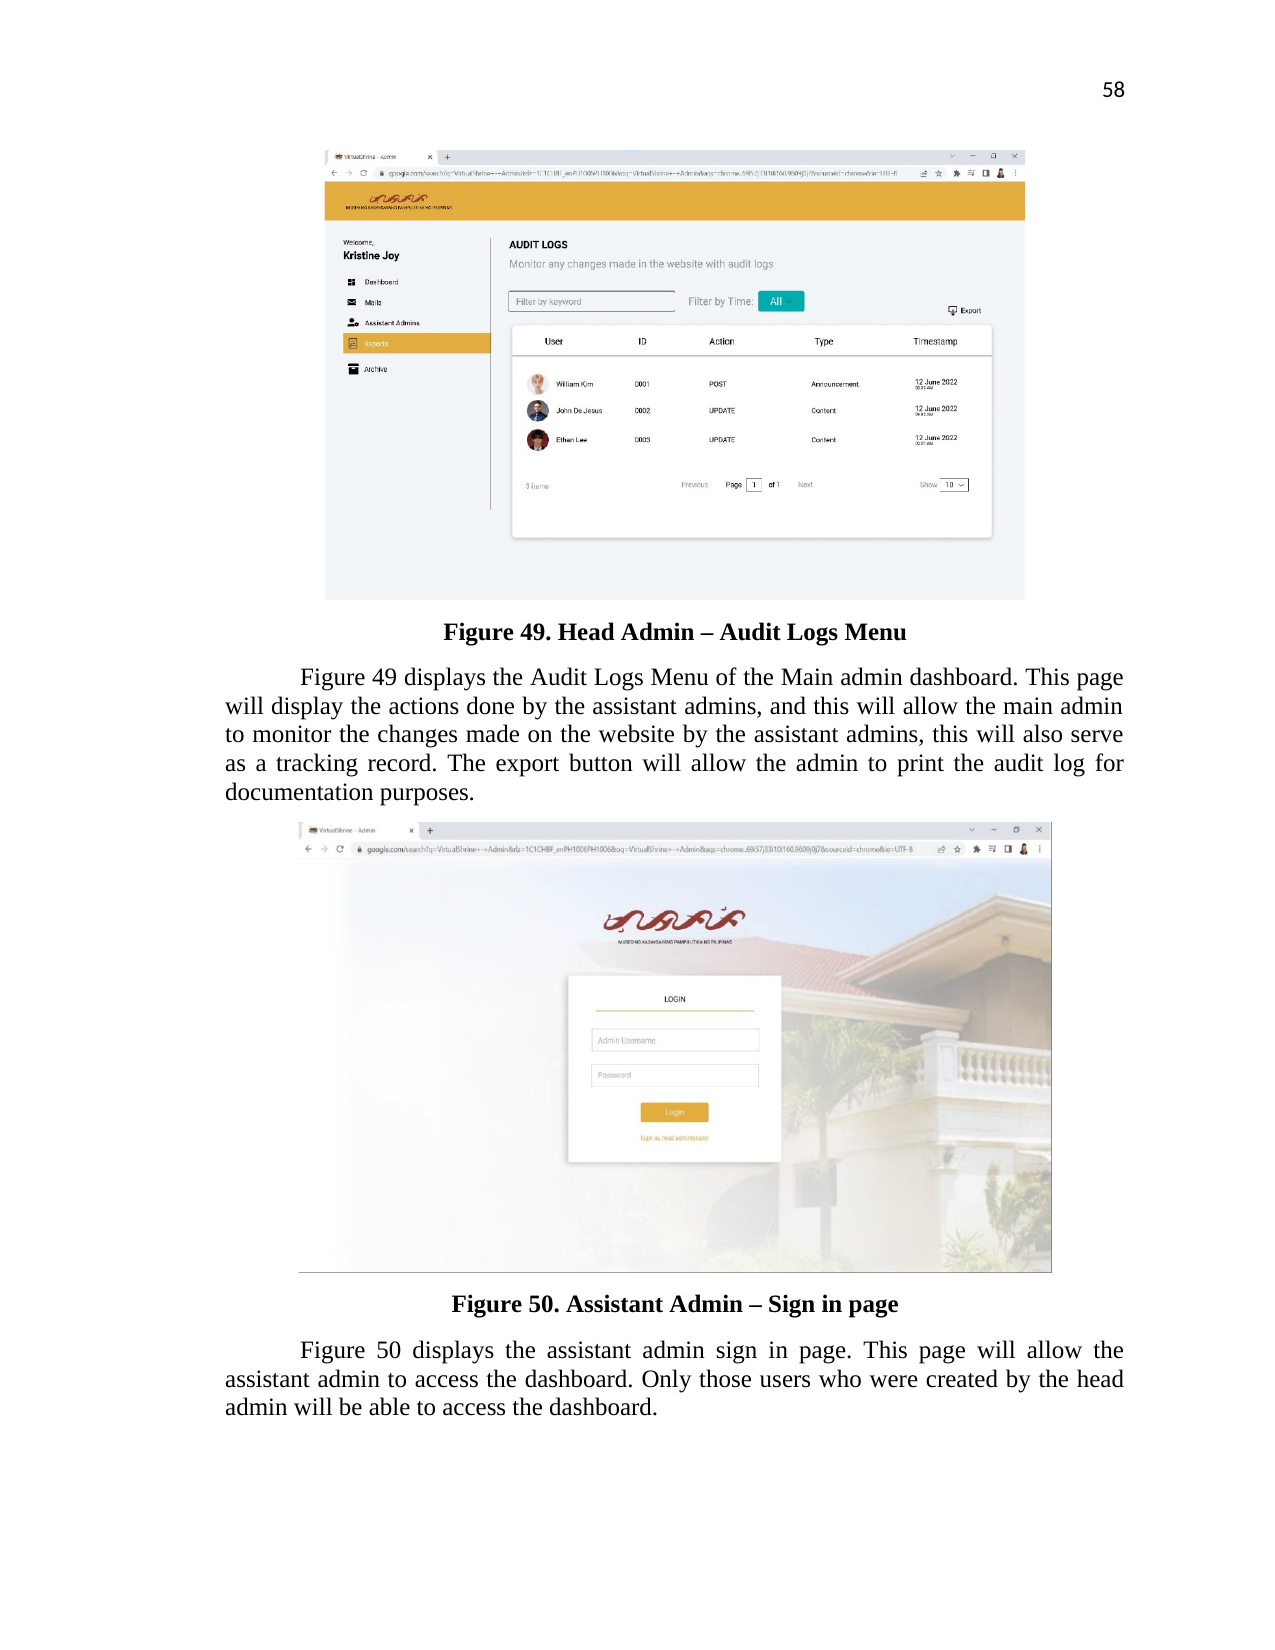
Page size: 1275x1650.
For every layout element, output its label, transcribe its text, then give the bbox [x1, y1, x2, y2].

text Figure 49 displays the Audit Logs Menu of the Main admin dashboard. This page will display the actions done by the assistant admins, and this will allow the main admin to monitor the changes made on the website by the assistant admins, this will also serve as a tracking record. The export button will allow the admin to print the audit log for documentation purposes. [225, 662, 1125, 806]
text Figure 49. Head Admin – Audit Logs Menu [225, 617, 1125, 645]
text Figure 50. Assistant Admin – Sign in page [225, 1289, 1125, 1318]
picture [298, 822, 1052, 1273]
text Figure 50 displays the assistant admin sign in page. This page will allow the assistant admin to access the dashboard. Only those users who were created by the head admin will be able to access the dashboard. [225, 1335, 1125, 1421]
picture [324, 150, 1026, 600]
